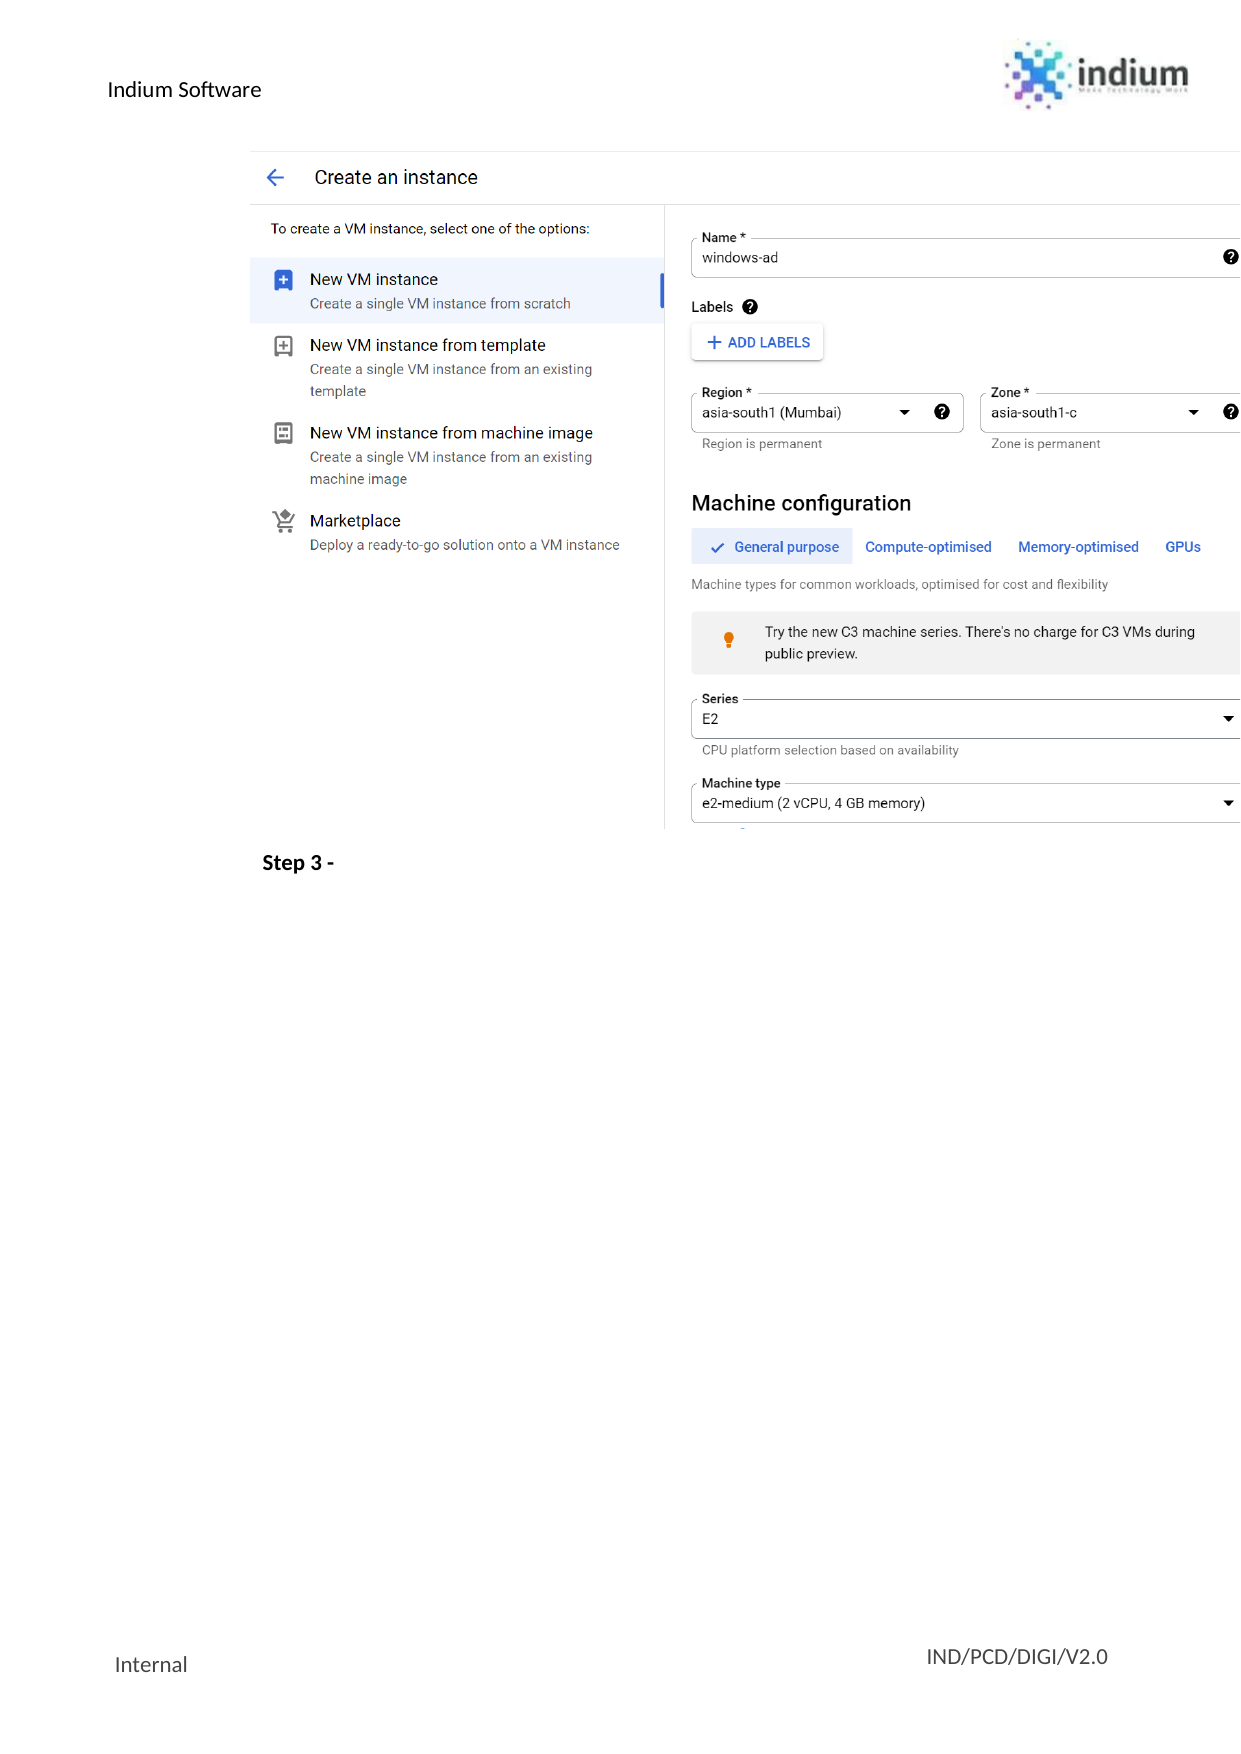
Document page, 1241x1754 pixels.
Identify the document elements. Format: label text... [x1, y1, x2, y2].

picture [1003, 40, 1190, 111]
text Step 3 - [112, 848, 1128, 876]
picture [250, 150, 1241, 829]
